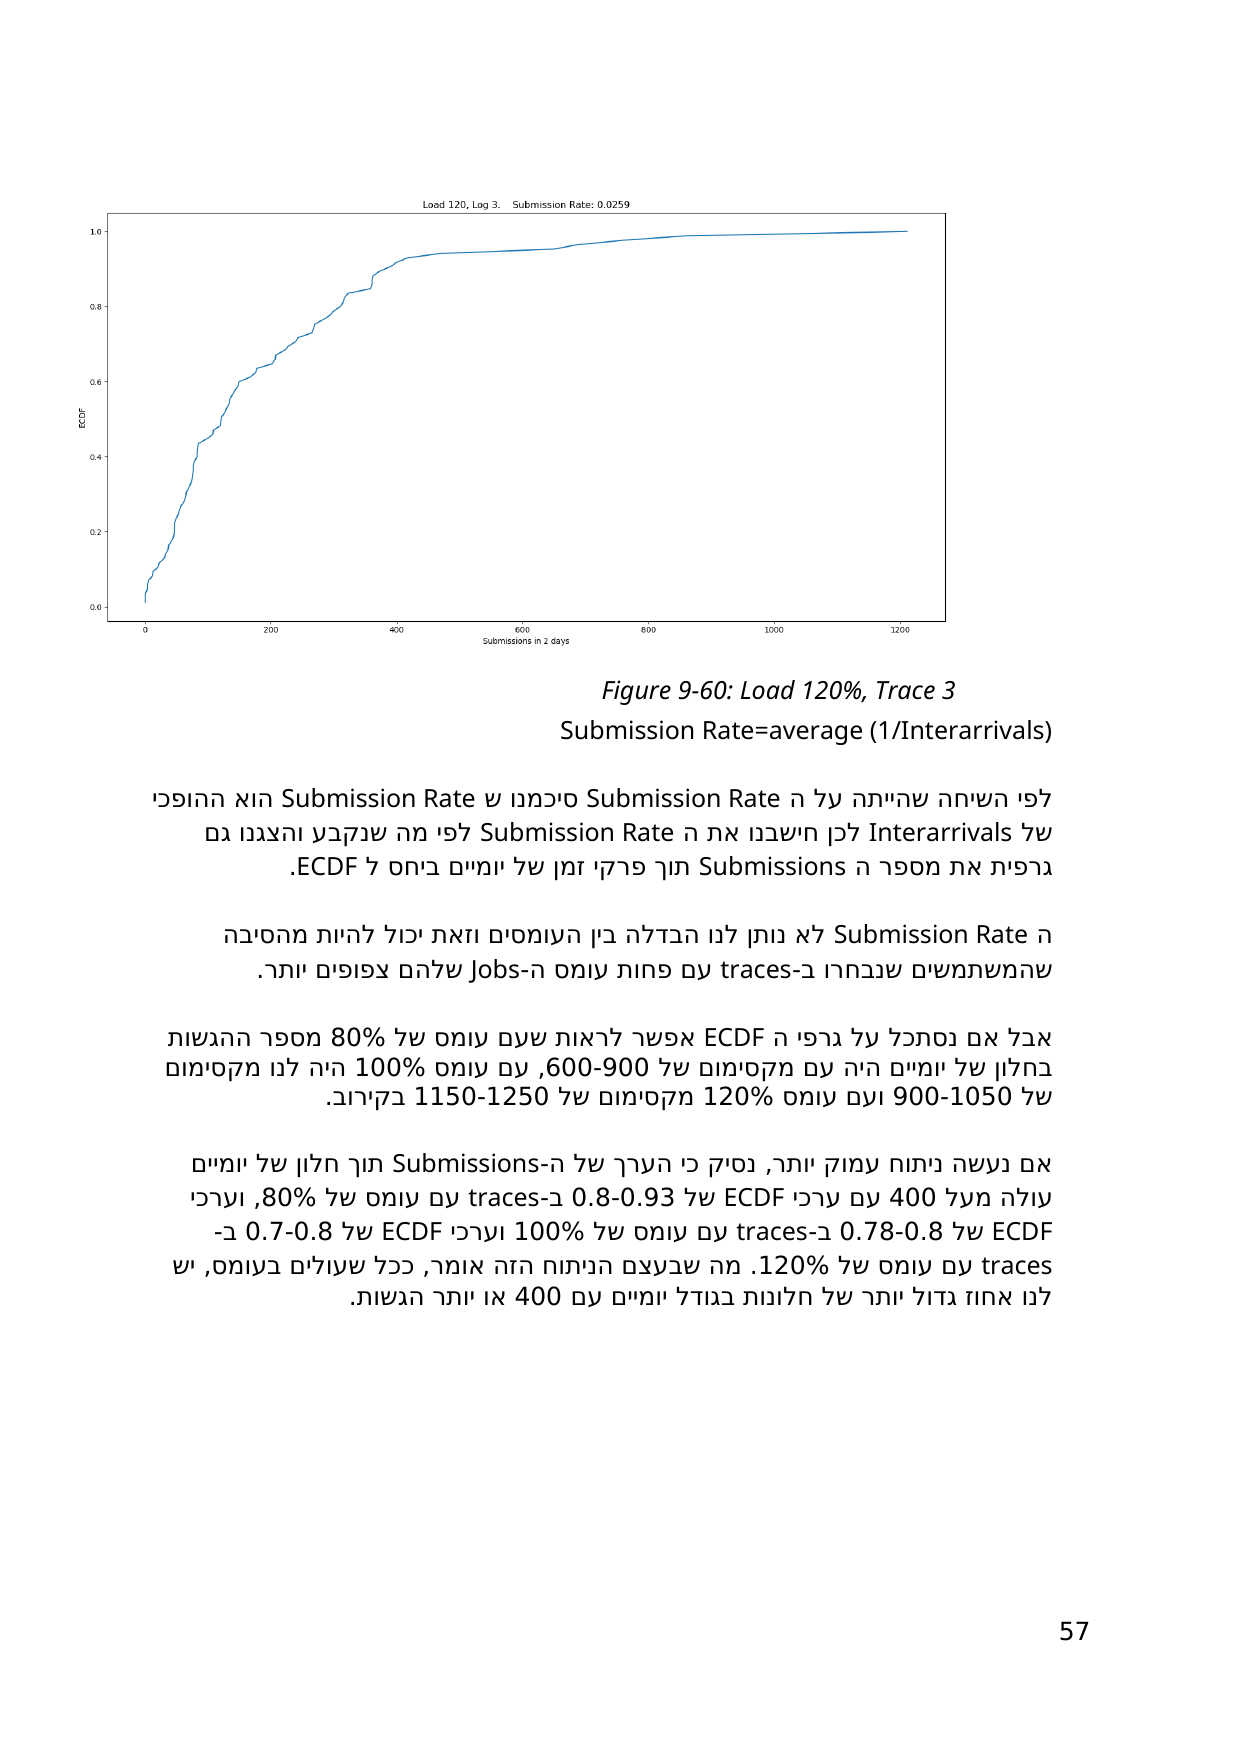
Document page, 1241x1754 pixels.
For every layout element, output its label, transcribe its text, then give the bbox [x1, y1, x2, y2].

text ה Submission Rate לא נותן לנו הבדלה בין העומסים וזאת יכול להיות מהסיבה שהמשתמשים שנבחרו ב-traces עם פחות עומס ה-Jobs שלהם צפופים יותר. [150, 917, 1053, 985]
picture [0, 150, 1053, 679]
text Submission Rate=average (1/Interarrivals) [150, 713, 1053, 747]
text אבל אם נסתכל על גרפי ה ECDF אפשר לראות שעם עומס של 80% מספר ההגשות בחלון של יומיים היה עם מקסימום של 600-900, עם עומס 100% היה לנו מקסימום של 900-1050 ועם עומס 120% מקסימום של 1150-1250 בקירוב. [150, 1019, 1053, 1112]
text אם נעשה ניתוח עמוק יותר, נסיק כי הערך של ה-Submissions תוך חלון של יומיים עולה מעל 400 עם ערכי ECDF של 0.8-0.93 ב-traces עם עומס של 80%, וערכי ECDF של 0.78-0.8 ב-traces עם עומס של 100% וערכי ECDF של 0.7-0.8 ב-traces עם עומס של 120%. מה שבעצם הניתוח הזה אומר, ככל שעולים בעומס, יש לנו אחוז גדול יותר של חלונות בגודל יומיים עם 400 או יותר הגשות. [150, 1146, 1053, 1311]
text לפי השיחה שהייתה על ה Submission Rate סיכמנו ש Submission Rate הוא ההופכי של Interarrivals לכן חישבנו את ה Submission Rate לפי מה שנקבע והצגנו גם גרפית את מספר ה Submissions תוך פרקי זמן של יומיים ביחס ל ECDF. [150, 781, 1053, 883]
